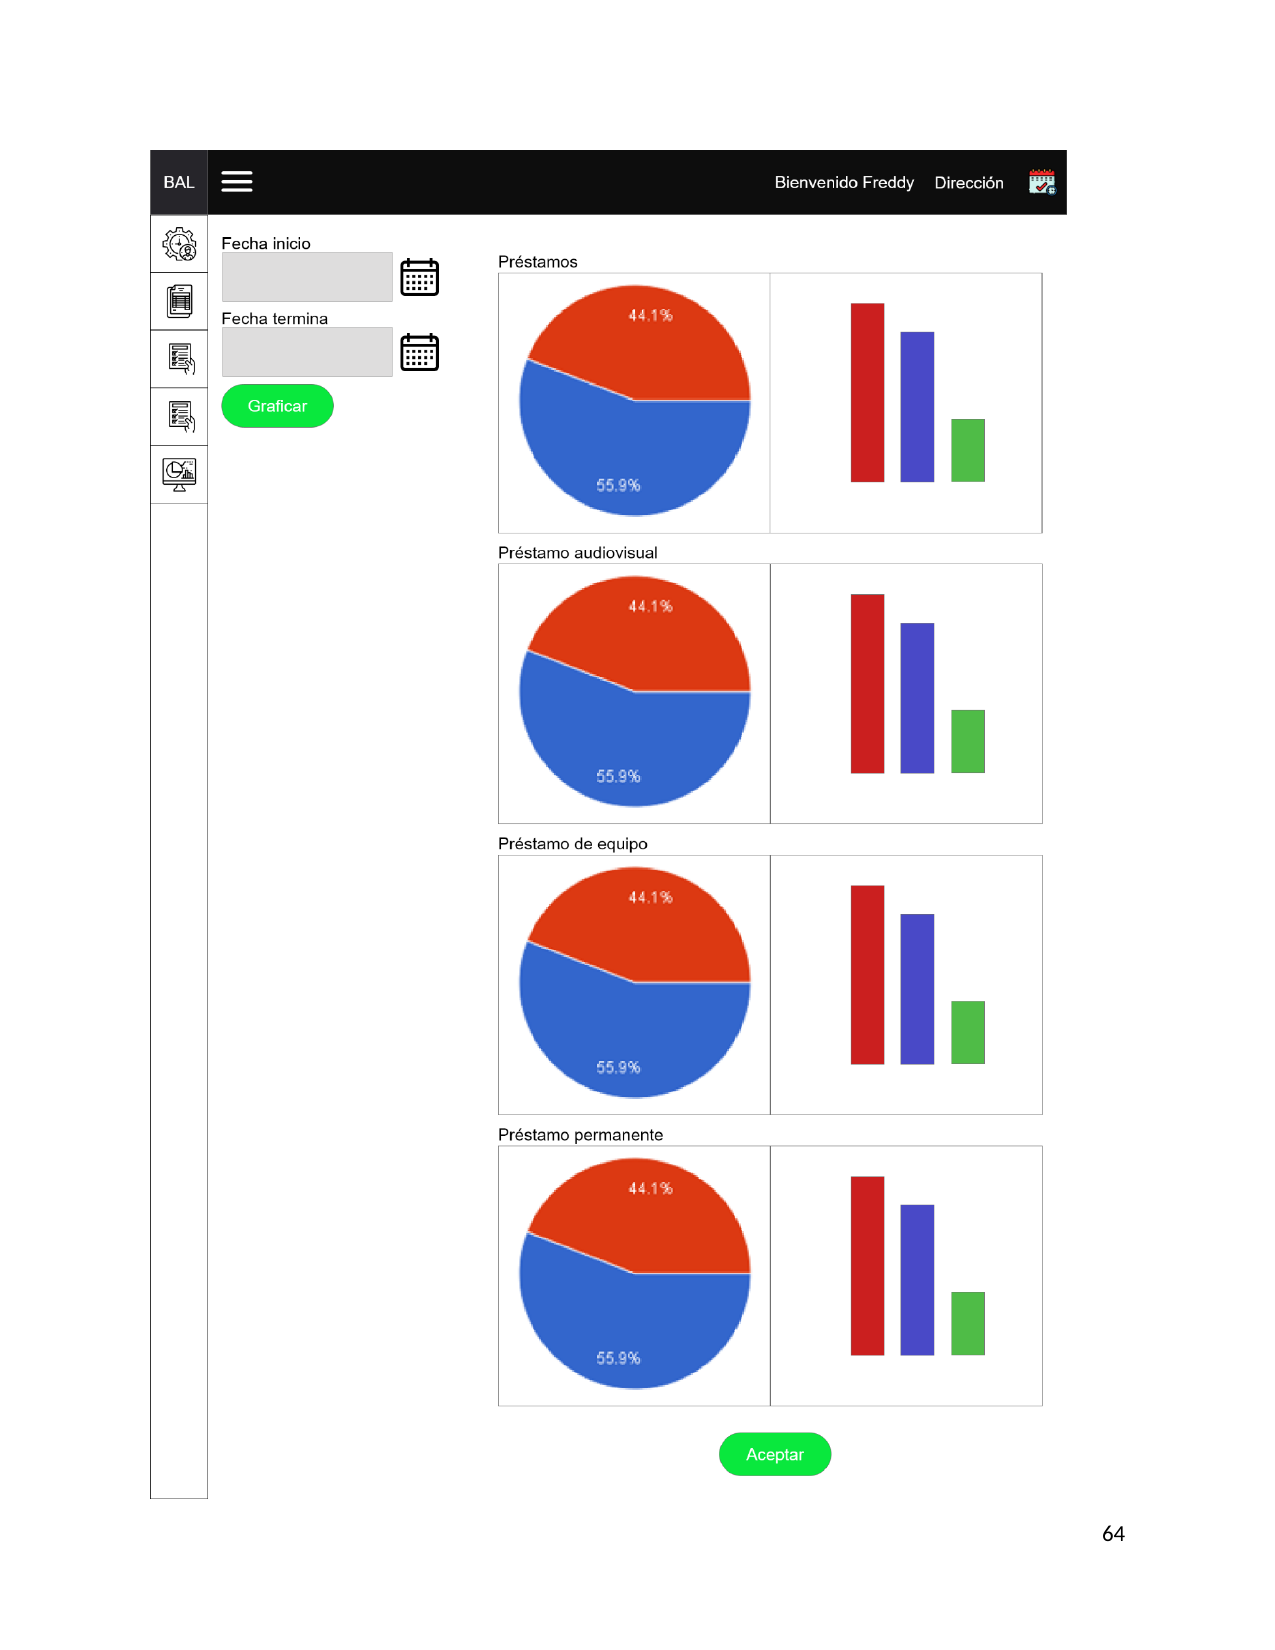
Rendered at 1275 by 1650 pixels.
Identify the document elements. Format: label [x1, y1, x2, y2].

picture [150, 150, 1067, 1499]
